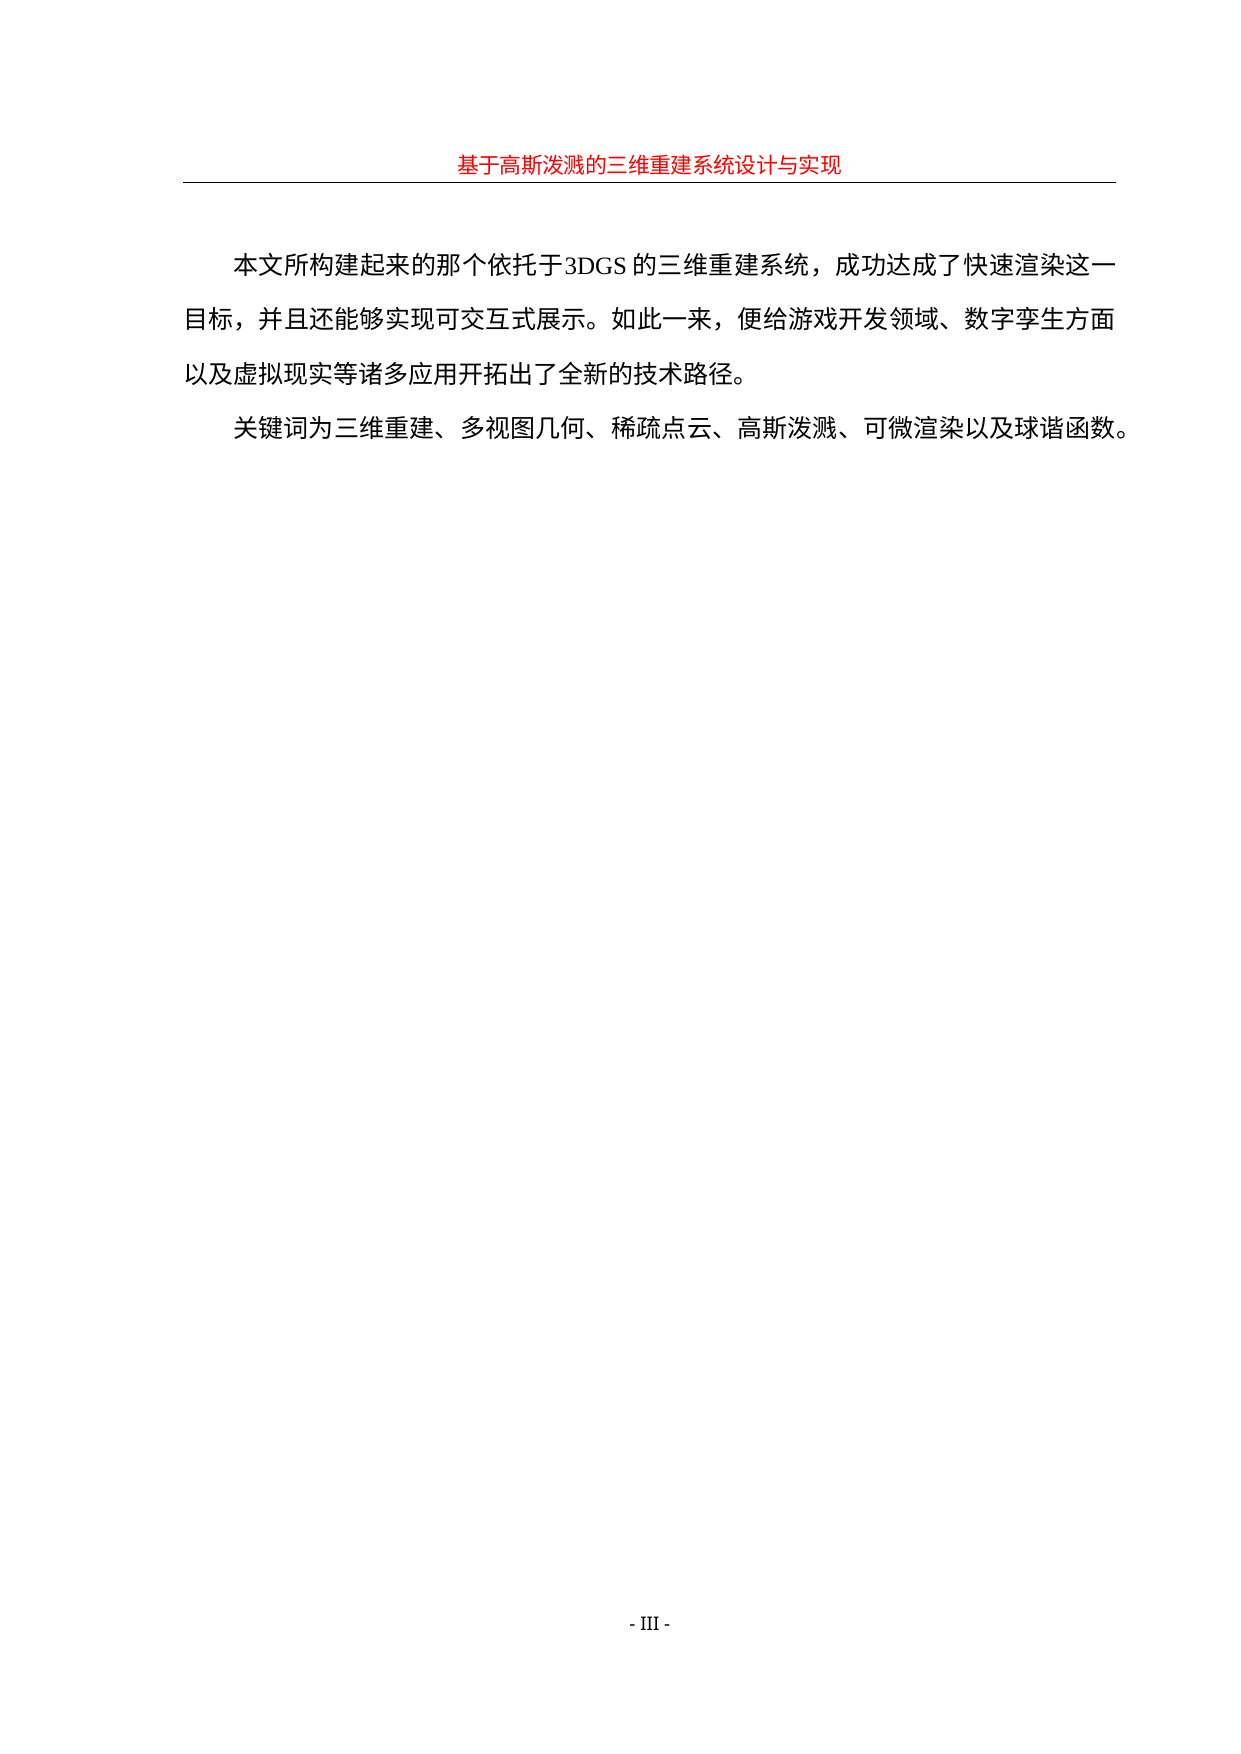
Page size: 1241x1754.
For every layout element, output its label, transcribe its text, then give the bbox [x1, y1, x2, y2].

text 本文所构建起来的那个依托于3DGS的三维重建系统，成功达成了快速渲染这一目标，并且还能够实现可交互式展示。如此一来，便给游戏开发领域、数字孪生方面以及虚拟现实等诸多应用开拓出了全新的技术路径。 [183, 246, 1116, 391]
text 关键词为三维重建、多视图几何、稀疏点云、高斯泼溅、可微渲染以及球谐函数。 [183, 409, 1116, 481]
